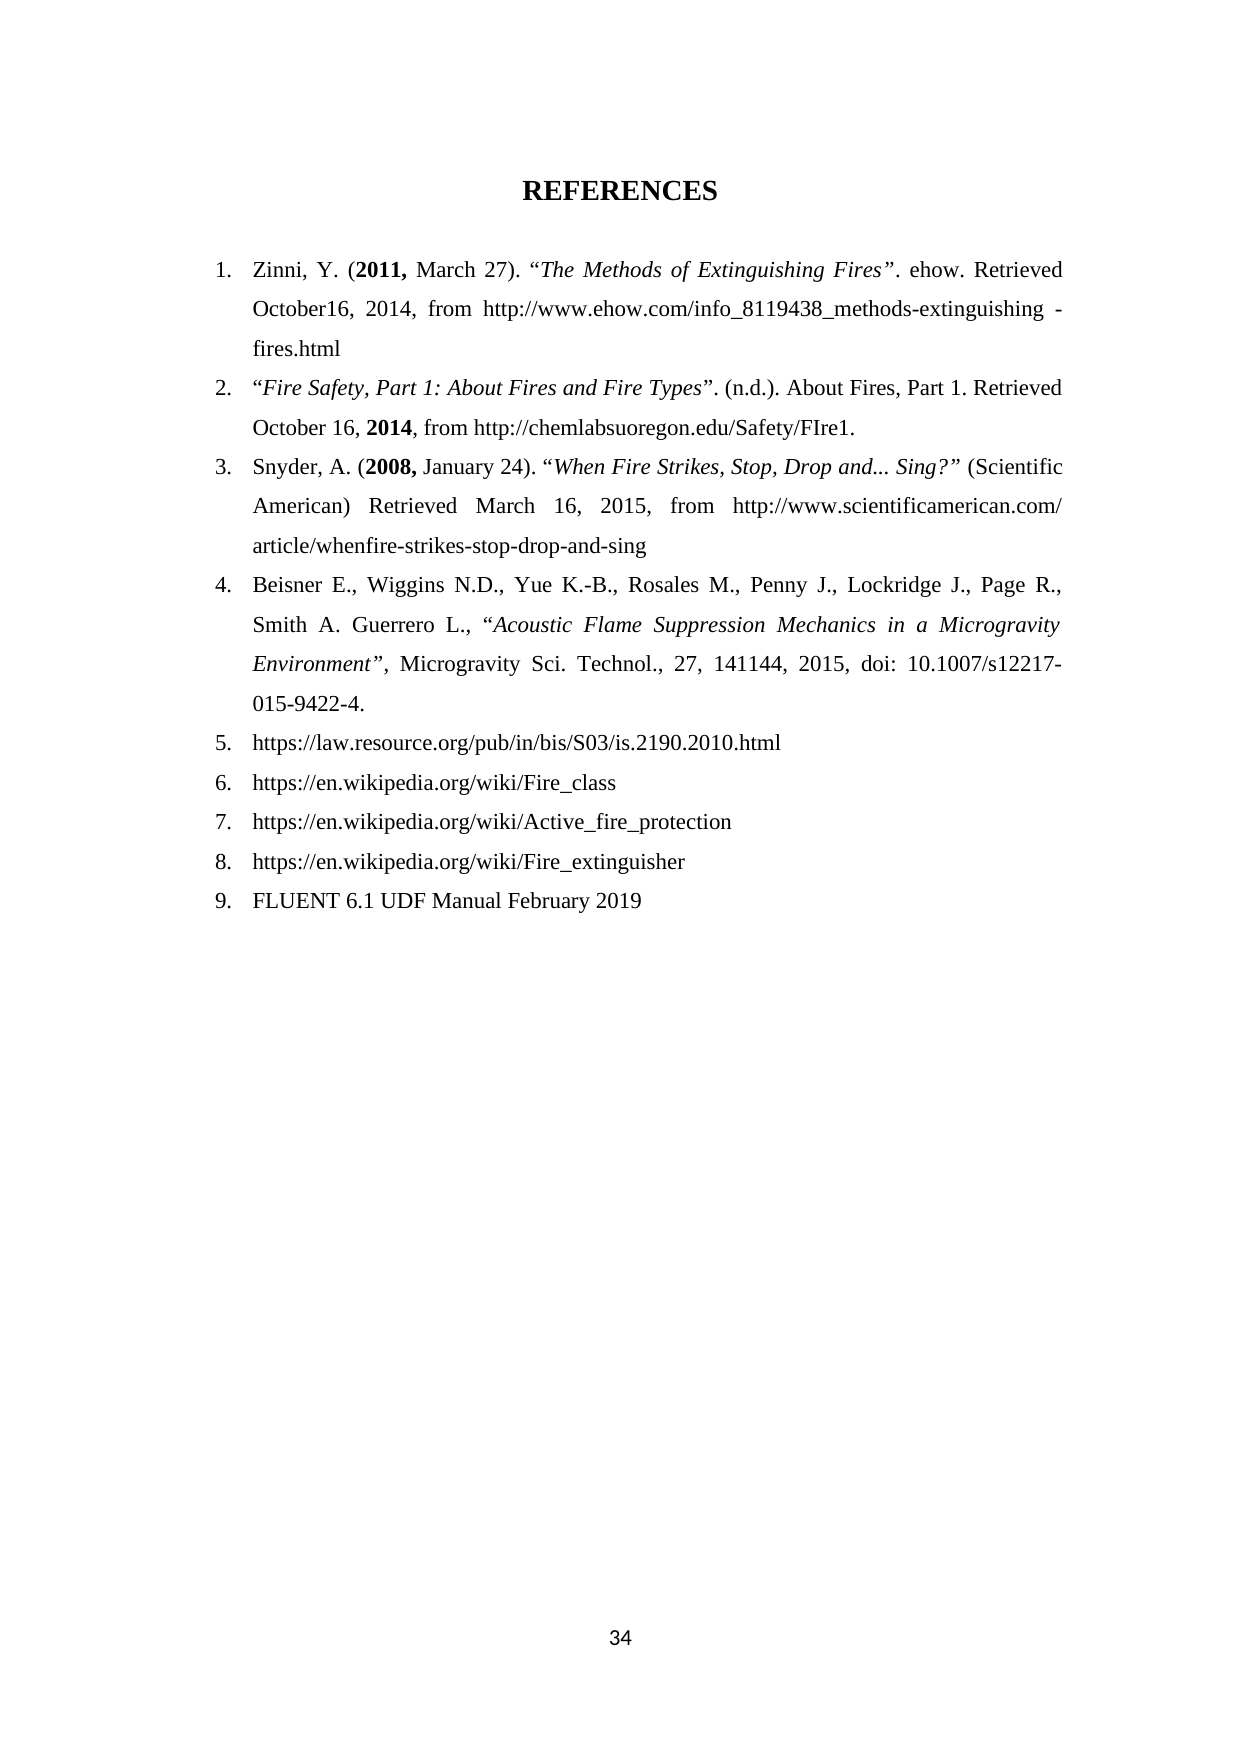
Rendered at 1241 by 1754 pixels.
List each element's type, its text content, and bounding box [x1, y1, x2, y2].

list https://en.wikipedia.org/wiki/Fire_extinguisher [215, 848, 1063, 874]
list FLUENT 6.1 UDF Manual February 2019 [215, 887, 1063, 914]
list Beisner E., Wiggins N.D., Yue K.-B., Rosales M., Penny J., Lockridge J., Page R., Smith A. Guerrero L., “Acoustic Flame Suppression Mechanics in a Microgravity Environment”, Microgravity Sci. Technol., 27, 141144, 2015, doi: 10.1007/s12217-015-9422-4. [215, 572, 1063, 716]
list https://law.resource.org/pub/in/bis/S03/is.2190.2010.html [215, 729, 1063, 756]
subtitle REFERENCES [177, 173, 1063, 206]
list Snyder, A. (2008, January 24). “When Fire Strikes, Stop, Drop and... Sing?” (Scientific American) Retrieved March 16, 2015, from http://www.scientificamerican.com/ article/whenfire-strikes-stop-drop-and-sing [215, 453, 1063, 558]
list https://en.wikipedia.org/wiki/Active_fire_protection [215, 808, 1063, 835]
list https://en.wikipedia.org/wiki/Fire_class [215, 769, 1063, 795]
list Zinni, Y. (2011, March 27). “The Methods of Extinguishing Fires”. ehow. Retrieved October16, 2014, from http://www.ehow.com/info_8119438_methods-extinguishing -fires.html [215, 256, 1063, 361]
list “Fire Safety, Part 1: About Fires and Fire Types”. (n.d.). About Fires, Part 1. Retrieved October 16, 2014, from http://chemlabsuoregon.edu/Safety/FIre1. [215, 374, 1063, 440]
